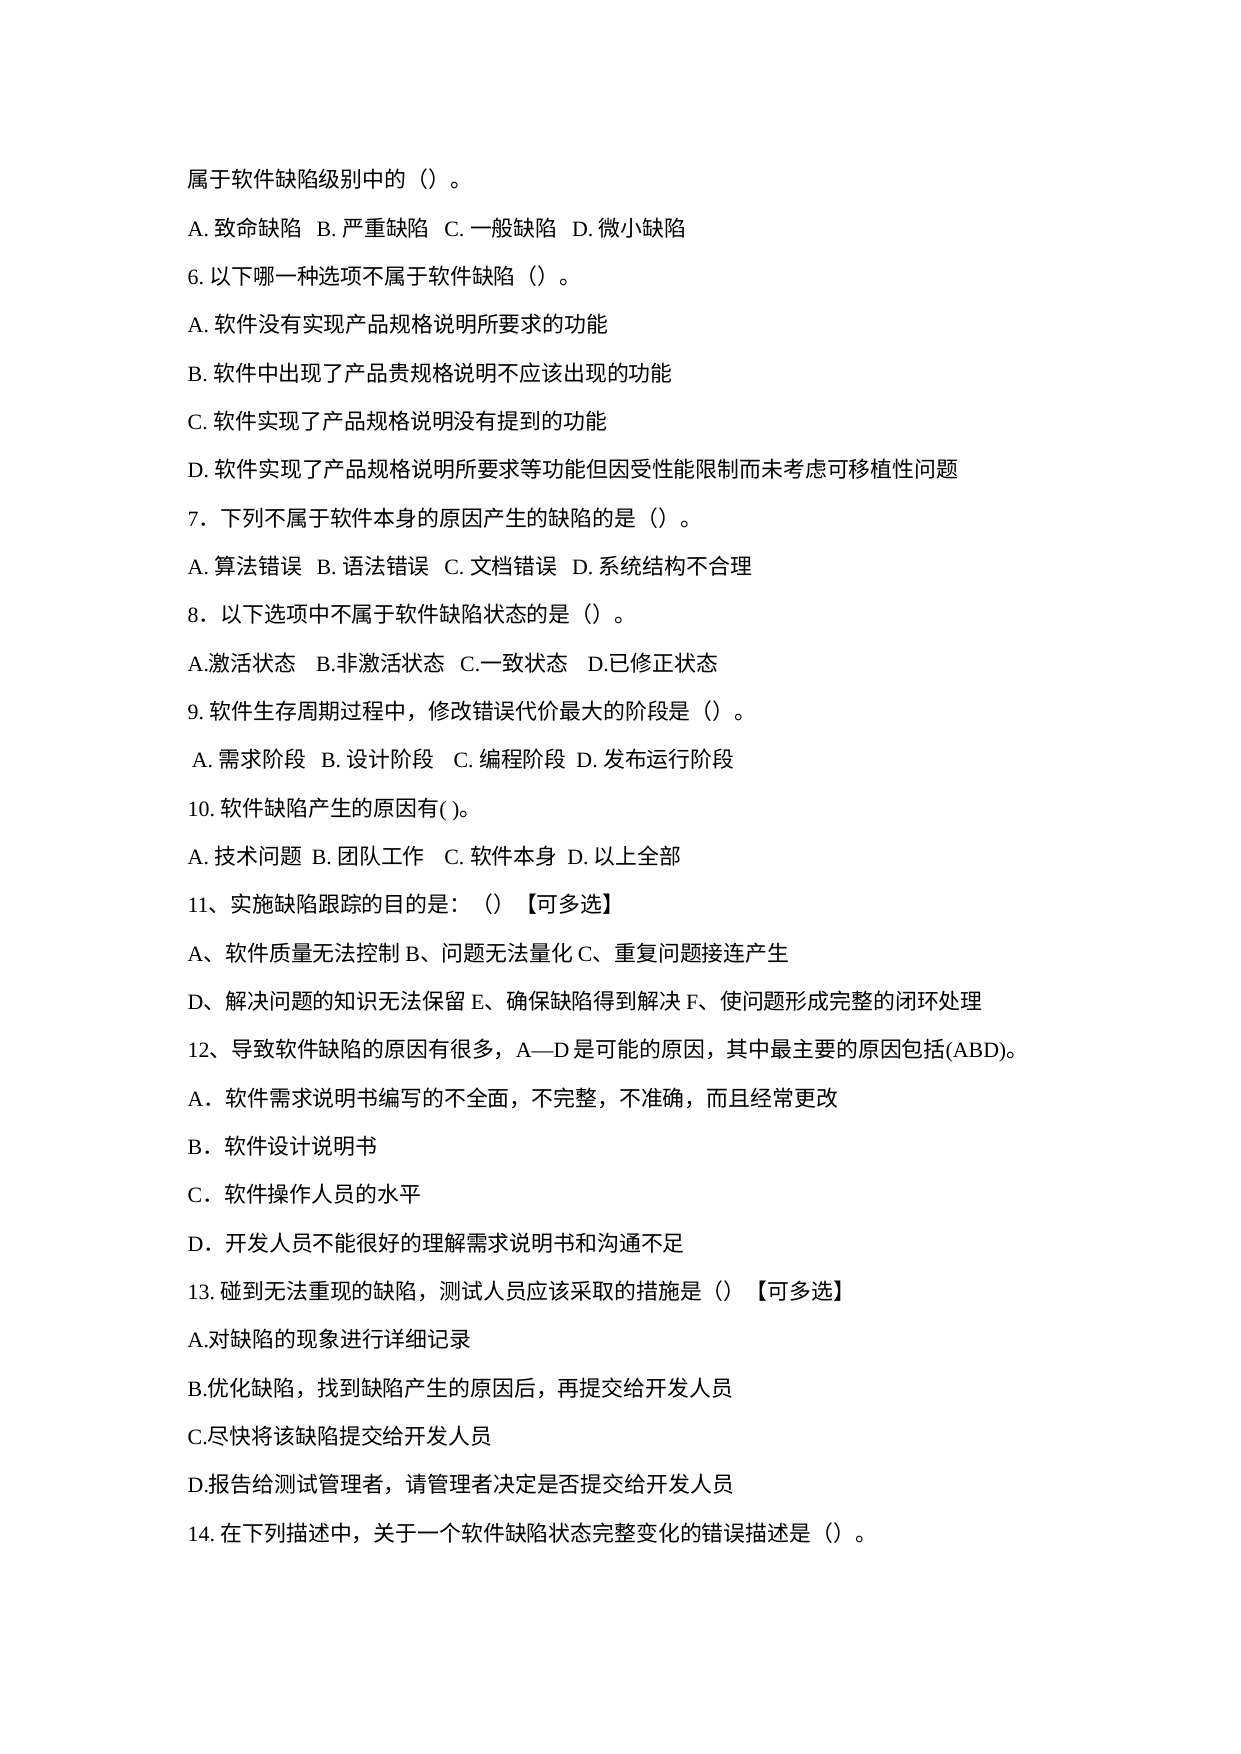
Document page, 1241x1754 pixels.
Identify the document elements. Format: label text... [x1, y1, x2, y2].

text C.尽快将该缺陷提交给开发人员 [187, 1419, 1053, 1451]
text 9. 软件生存周期过程中，修改错误代价最大的阶段是（）。 [187, 694, 1053, 726]
text D. 软件实现了产品规格说明所要求等功能但因受性能限制而未考虑可移植性问题 [187, 452, 1053, 484]
text A、软件质量无法控制 B、问题无法量化 C、重复问题接连产生 [187, 935, 1053, 968]
text 10. 软件缺陷产生的原因有( )。 [187, 790, 1053, 823]
text 13. 碰到无法重现的缺陷，测试人员应该采取的措施是（）【可多选】 [187, 1274, 1053, 1306]
text 12、导致软件缺陷的原因有很多，A—D是可能的原因，其中最主要的原因包括(ABD)。 [187, 1032, 1053, 1064]
text C. 软件实现了产品规格说明没有提到的功能 [187, 404, 1053, 436]
text B．软件设计说明书 [187, 1129, 1053, 1161]
text A. 算法错误 B. 语法错误 C. 文档错误 D. 系统结构不合理 [187, 549, 1053, 581]
text A．软件需求说明书编写的不全面，不完整，不准确，而且经常更改 [187, 1080, 1053, 1113]
text A.激活状态 B.非激活状态 C.一致状态 D.已修正状态 [187, 645, 1053, 678]
text 8．以下选项中不属于软件缺陷状态的是（）。 [187, 597, 1053, 629]
text A. 致命缺陷 B. 严重缺陷 C. 一般缺陷 D. 微小缺陷 [187, 210, 1053, 243]
text D、解决问题的知识无法保留 E、确保缺陷得到解决 F、使问题形成完整的闭环处理 [187, 984, 1053, 1016]
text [187, 162, 1053, 194]
text B.优化缺陷，找到缺陷产生的原因后，再提交给开发人员 [187, 1370, 1053, 1403]
text C．软件操作人员的水平 [187, 1177, 1053, 1209]
text A. 软件没有实现产品规格说明所要求的功能 [187, 307, 1053, 339]
text A. 需求阶段 B. 设计阶段 C. 编程阶段 D. 发布运行阶段 [187, 742, 1053, 774]
text 7．下列不属于软件本身的原因产生的缺陷的是（）。 [187, 500, 1053, 533]
text D.报告给测试管理者，请管理者决定是否提交给开发人员 [187, 1467, 1053, 1499]
text 14. 在下列描述中，关于一个软件缺陷状态完整变化的错误描述是（）。 [187, 1515, 1053, 1548]
text 11、实施缺陷跟踪的目的是：（）【可多选】 [187, 887, 1053, 919]
text D．开发人员不能很好的理解需求说明书和沟通不足 [187, 1225, 1053, 1258]
text A. 技术问题 B. 团队工作 C. 软件本身 D. 以上全部 [187, 839, 1053, 871]
text 6. 以下哪一种选项不属于软件缺陷（）。 [187, 259, 1053, 291]
text B. 软件中出现了产品贵规格说明不应该出现的功能 [187, 355, 1053, 388]
text A.对缺陷的现象进行详细记录 [187, 1322, 1053, 1354]
